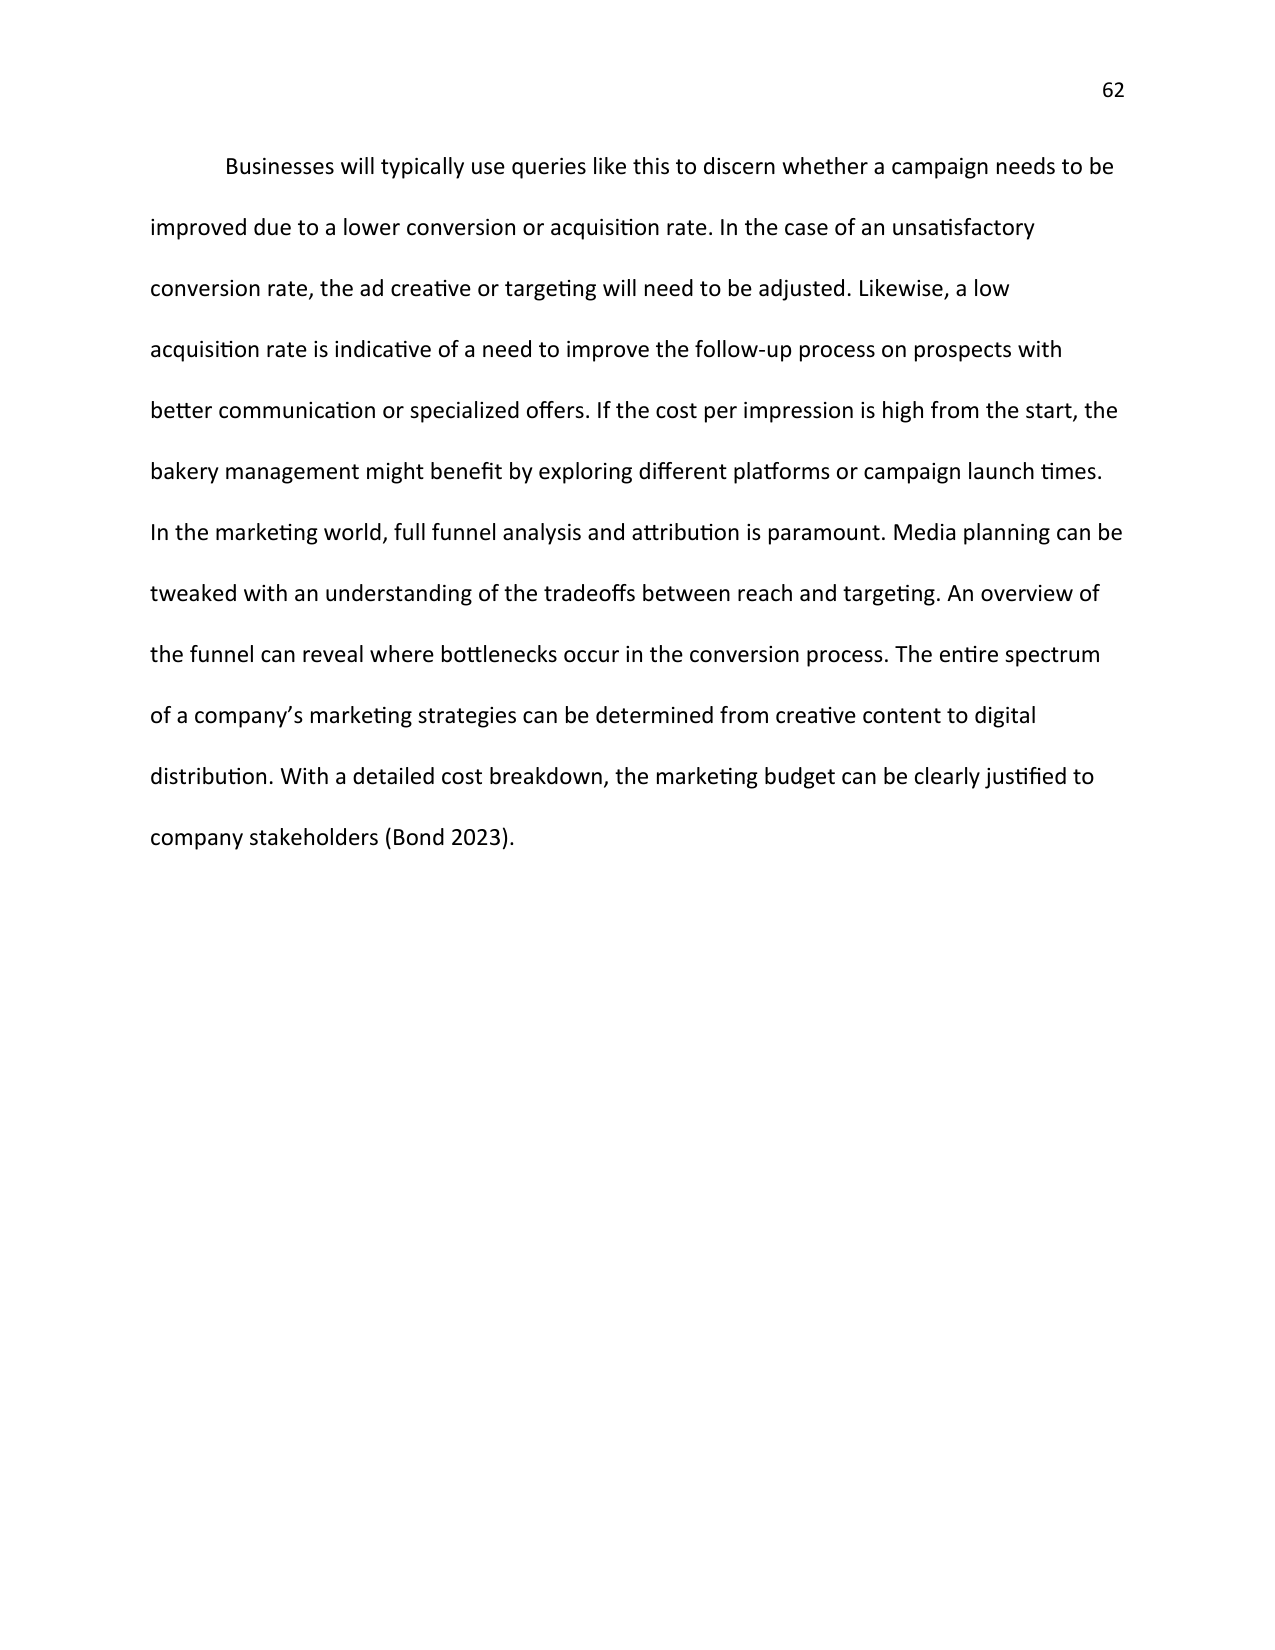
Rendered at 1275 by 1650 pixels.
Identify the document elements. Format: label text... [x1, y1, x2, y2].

text Businesses will typically use queries like this to discern whether a campaign needs to be improved due to a lower conversion or acquisition rate. In the case of an unsatisfactory conversion rate, the ad creative or targeting will need to be adjusted. Likewise, a low acquisition rate is indicative of a need to improve the follow-up process on prospects with better communication or specialized offers. If the cost per impression is high from the start, the bakery management might benefit by exploring different platforms or campaign launch times. In the marketing world, full funnel analysis and attribution is paramount. Media planning can be tweaked with an understanding of the tradeoffs between reach and targeting. An overview of the funnel can reveal where bottlenecks occur in the conversion process. The entire spectrum of a company’s marketing strategies can be determined from creative content to digital distribution. With a detailed cost breakdown, the marketing budget can be clearly justified to company stakeholders (Bond 2023). [150, 150, 1125, 852]
